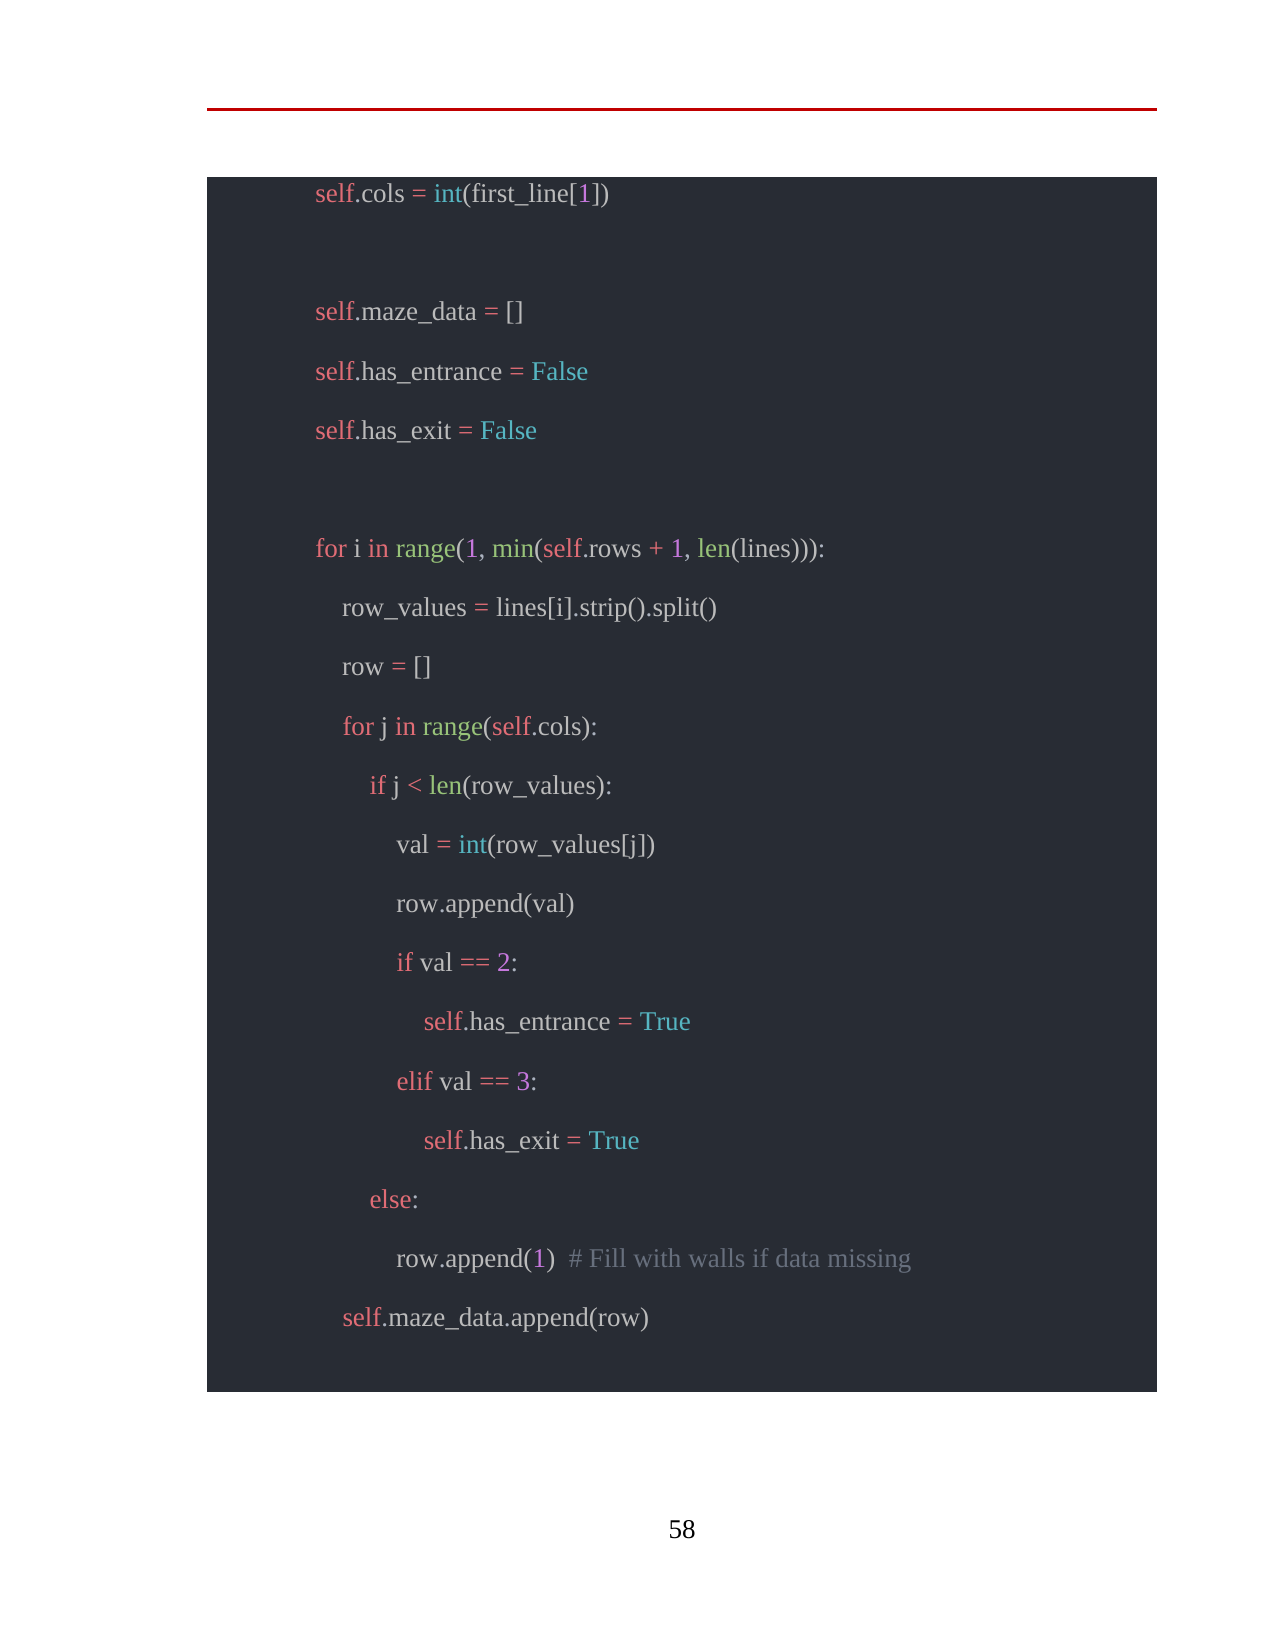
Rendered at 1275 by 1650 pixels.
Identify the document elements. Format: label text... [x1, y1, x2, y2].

text if val == 2: [207, 946, 1157, 977]
text if j < len(row_values): [207, 769, 1157, 800]
text elif val == 3: [207, 1065, 1157, 1096]
text self.has_entrance = False [207, 355, 1157, 386]
text self.has_exit = True [207, 1124, 1157, 1155]
text row.append(val) [207, 887, 1157, 918]
text for j in range(self.cols): [207, 710, 1157, 741]
text val = int(row_values[j]) [207, 828, 1157, 859]
text row_values = lines[i].strip().split() [207, 591, 1157, 622]
text self.maze_data = [] [207, 296, 1157, 327]
text else: [207, 1183, 1157, 1214]
text self.cols = int(first_line[1]) [207, 177, 1157, 208]
text for i in range(1, min(self.rows + 1, len(lines))): [207, 532, 1157, 563]
text self.has_entrance = True [207, 1006, 1157, 1037]
text self.maze_data.append(row) [207, 1301, 1157, 1332]
text self.has_exit = False [207, 414, 1157, 445]
text row.append(1) # Fill with walls if data missing [207, 1242, 1157, 1273]
text row = [] [207, 651, 1157, 682]
